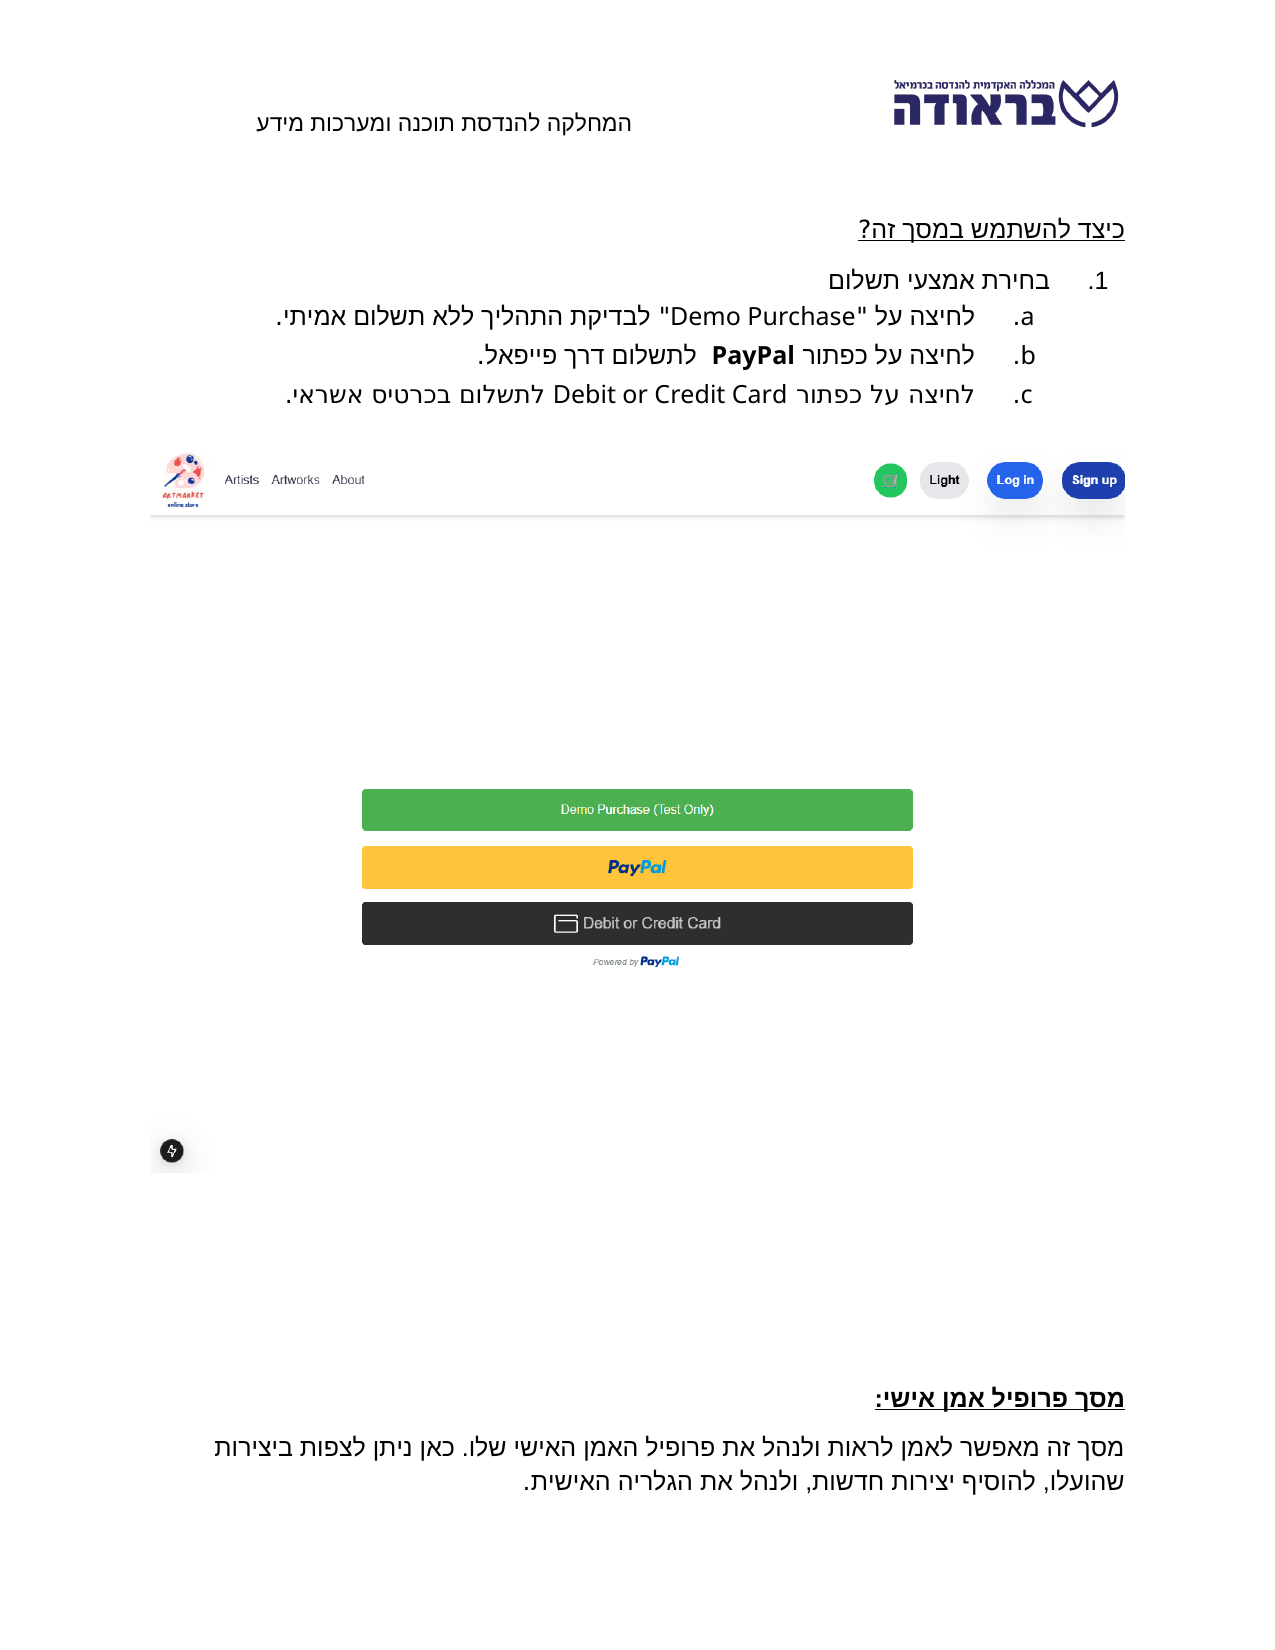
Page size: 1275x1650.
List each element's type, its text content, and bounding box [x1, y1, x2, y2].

text כיצד להשתמש במסך זה? [150, 215, 1125, 244]
list לחיצה על "Demo Purchase" לבדיקת התהליך ללא תשלום אמיתי. [150, 299, 1012, 333]
text מסך זה מאפשר לאמן לראות ולנהל את פרופיל האמן האישי שלו. כאן ניתן לצפות ביצירות שהועלו, להוסיף יצירות חדשות, ולנהל את הגלריה האישית. [150, 1433, 1125, 1496]
picture [150, 446, 1125, 1173]
picture [887, 75, 1125, 132]
list לחיצה על כפתור Debit or Credit Card לתשלום בכרטיס אשראי. [150, 377, 1012, 411]
list לחיצה על כפתור PayPal לתשלום דרך פייפאל. [150, 338, 1012, 372]
list בחירת אמצעי תשלום [150, 266, 1087, 294]
text מסך פרופיל אמן אישי: [150, 1384, 1125, 1412]
